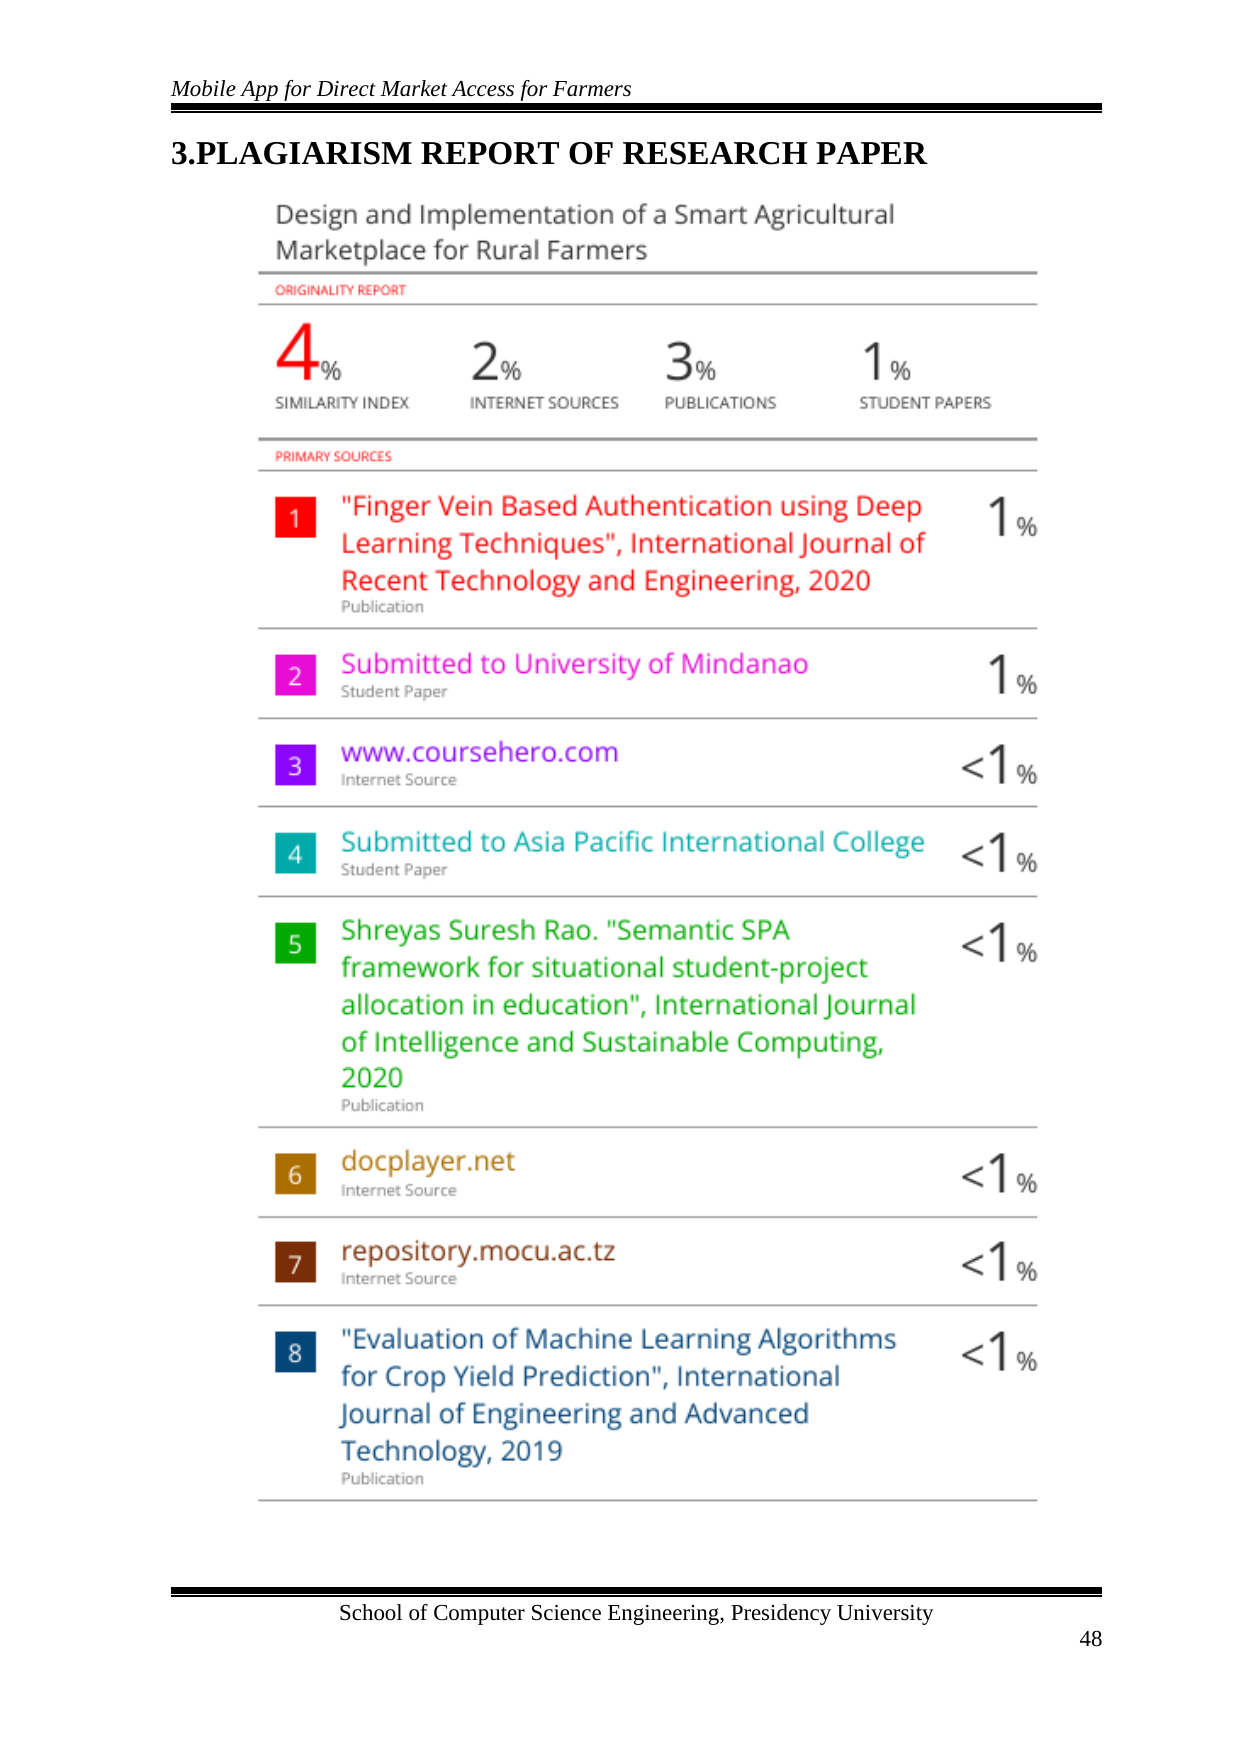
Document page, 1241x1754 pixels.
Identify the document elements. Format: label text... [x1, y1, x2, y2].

text 3.PLAGIARISM REPORT OF RESEARCH PAPER [171, 133, 1102, 171]
picture [223, 190, 1092, 1505]
